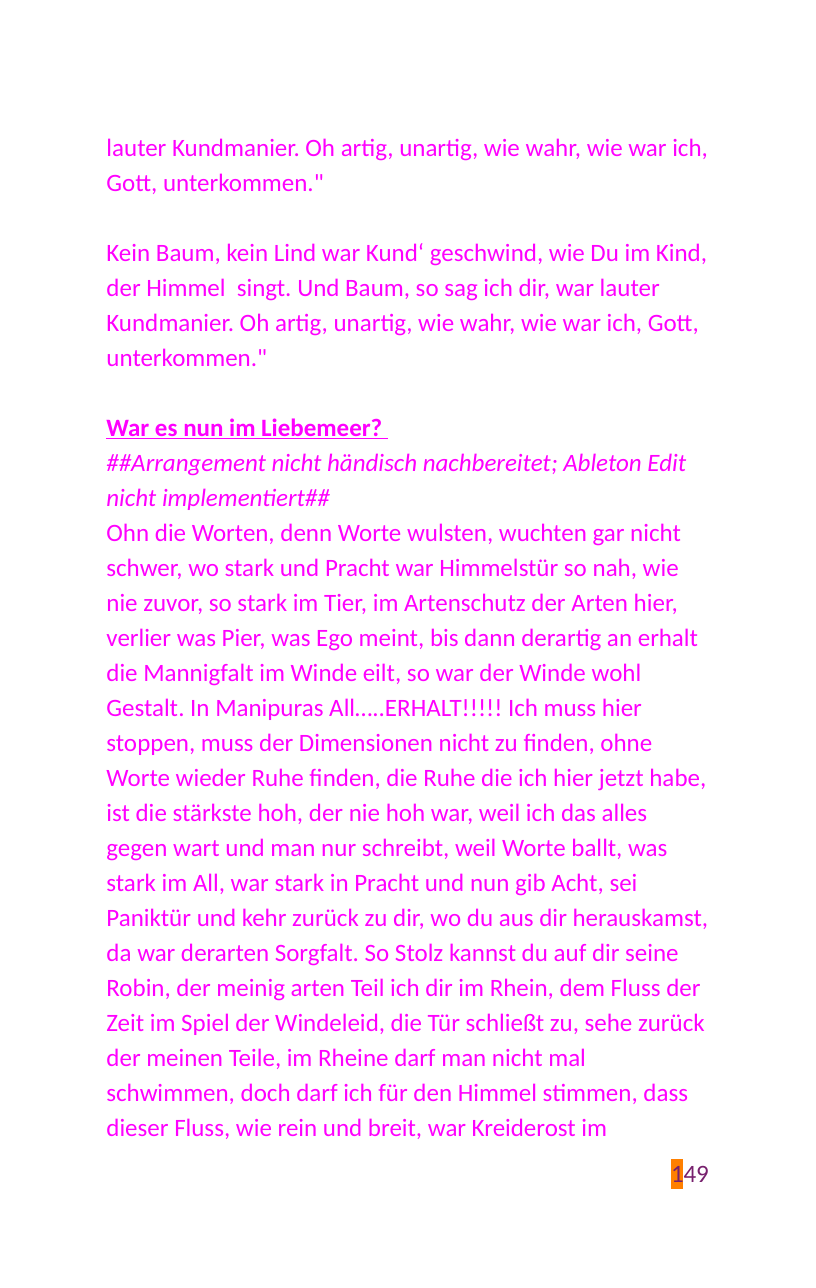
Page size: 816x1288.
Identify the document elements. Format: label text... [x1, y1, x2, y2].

text ##Arrangement nicht händisch nachbereitet; Ableton Edit nicht implementiert## [106, 447, 709, 512]
text War es nun im Liebemeer? [106, 412, 709, 442]
text Kein Baum, kein Lind war Kund‘ geschwind, wie Du im Kind, der Himmel singt. Und Baum, so sag ich dir, war lauter Kundmanier. Oh artig, unartig, wie wahr, wie war ich, Gott, unterkommen." [106, 237, 709, 372]
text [106, 517, 709, 1142]
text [106, 132, 709, 197]
